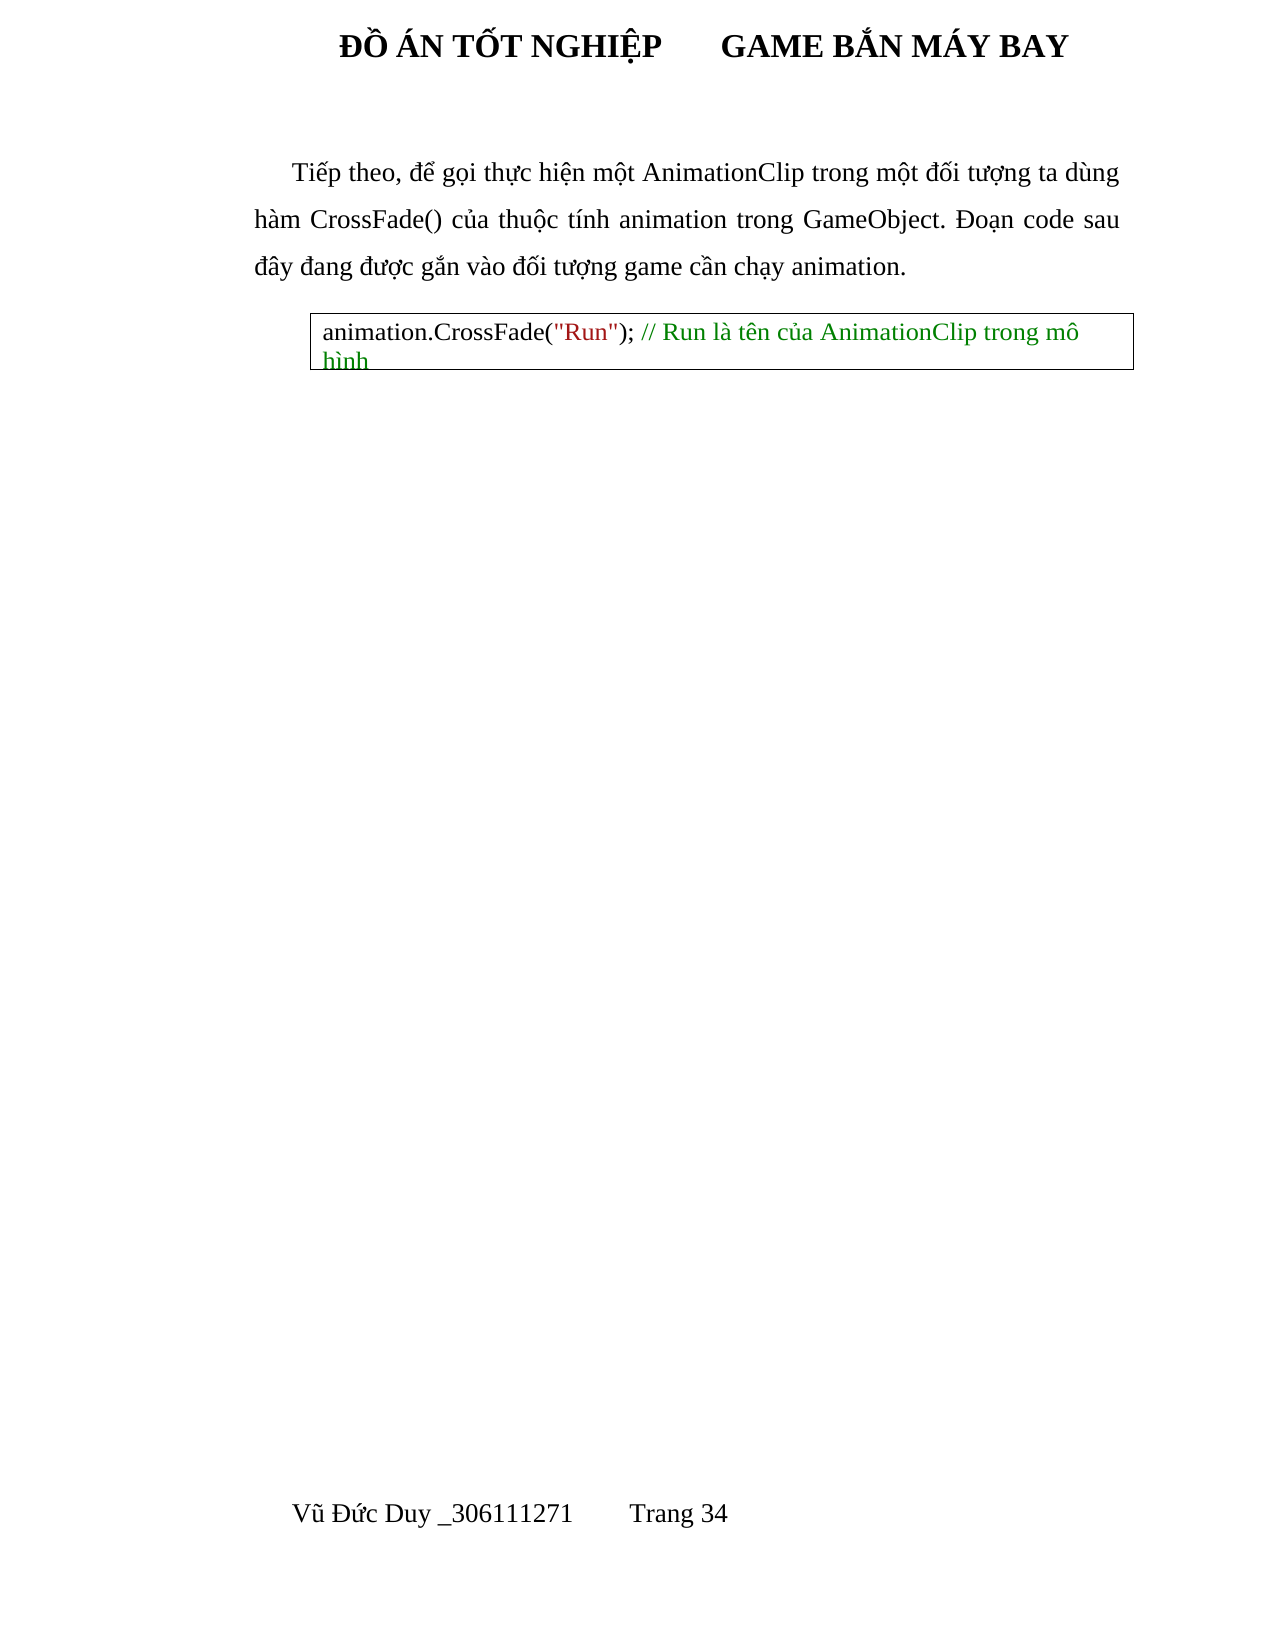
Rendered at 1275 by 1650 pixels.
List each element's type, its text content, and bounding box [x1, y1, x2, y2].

text Tiếp theo, để gọi thực hiện một AnimationClip trong một đối tượng ta dùng hàm CrossFade() của thuộc tính animation trong GameObject. Đoạn code sau đây đang được gắn vào đối tượng game cần chạy animation. [254, 156, 1121, 281]
